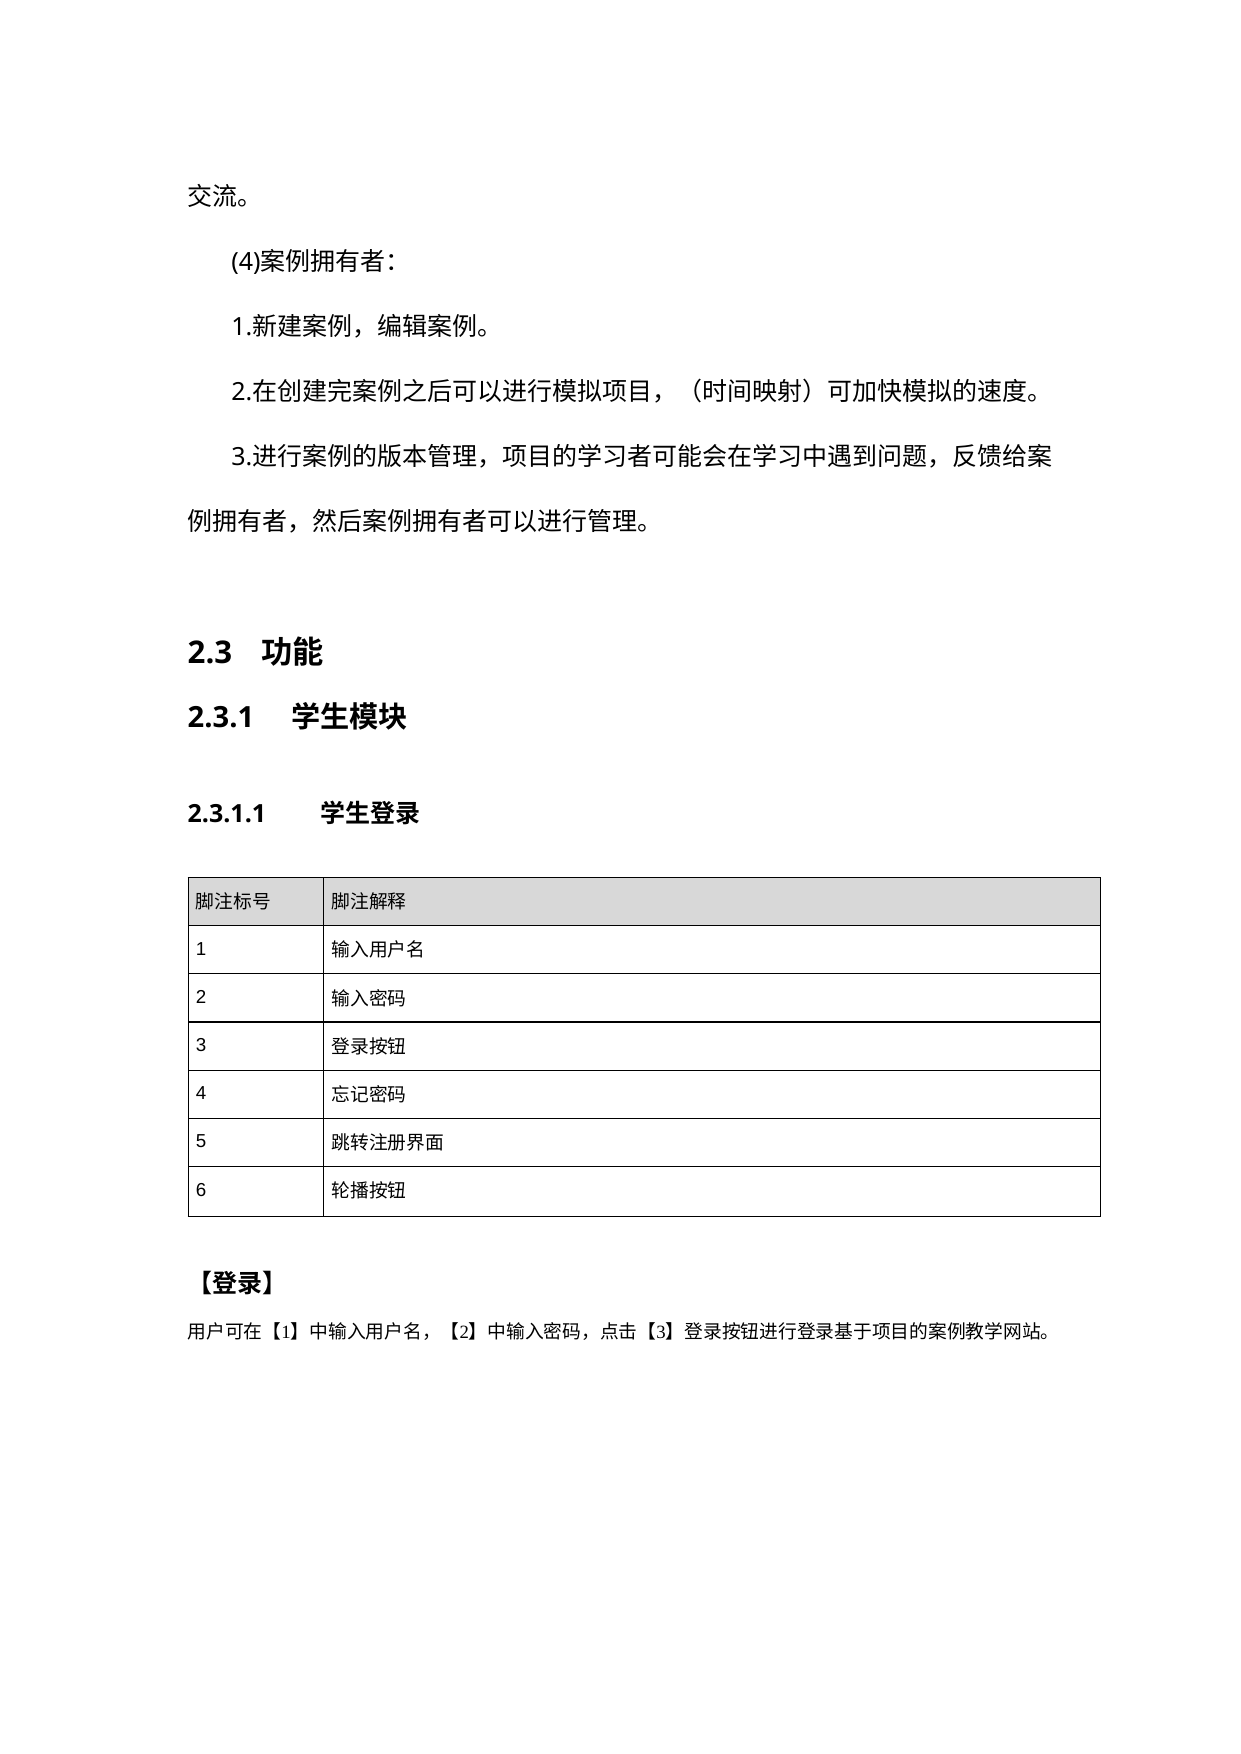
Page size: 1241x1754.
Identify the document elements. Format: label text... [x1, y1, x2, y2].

table_cell 1 [189, 926, 323, 973]
text 【登录】 [187, 1249, 1053, 1314]
table_header 脚注解释 [324, 878, 1100, 925]
text 用户可在【1】中输入用户名，【2】中输入密码，点击【3】登录按钮进行登录基于项目的案例教学网站。 [187, 1314, 1053, 1347]
table_cell 2 [189, 974, 323, 1021]
text 3.进行案例的版本管理，项目的学习者可能会在学习中遇到问题，反馈给案例拥有者，然后案例拥有者可以进行管理。 [187, 422, 1053, 552]
text 功能 [187, 617, 1053, 682]
text 学生模块 [187, 682, 1053, 747]
text 学生登录 [187, 779, 1053, 844]
table_cell 轮播按钮 [324, 1167, 1100, 1216]
table_cell 5 [189, 1119, 323, 1166]
table_cell 6 [189, 1167, 323, 1216]
table_cell 登录按钮 [324, 1023, 1100, 1069]
table_cell 跳转注册界面 [324, 1119, 1100, 1166]
text (4)案例拥有者： [187, 227, 1053, 292]
table_cell 输入用户名 [324, 926, 1100, 973]
table_cell 4 [189, 1071, 323, 1118]
text 1.新建案例，编辑案例。 [187, 292, 1053, 357]
text 2.在创建完案例之后可以进行模拟项目，（时间映射）可加快模拟的速度。 [187, 357, 1053, 422]
table_header 脚注标号 [189, 878, 323, 925]
table_cell 输入密码 [324, 974, 1100, 1021]
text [187, 162, 1053, 227]
table_cell 忘记密码 [324, 1071, 1100, 1118]
table_cell 3 [189, 1023, 323, 1069]
